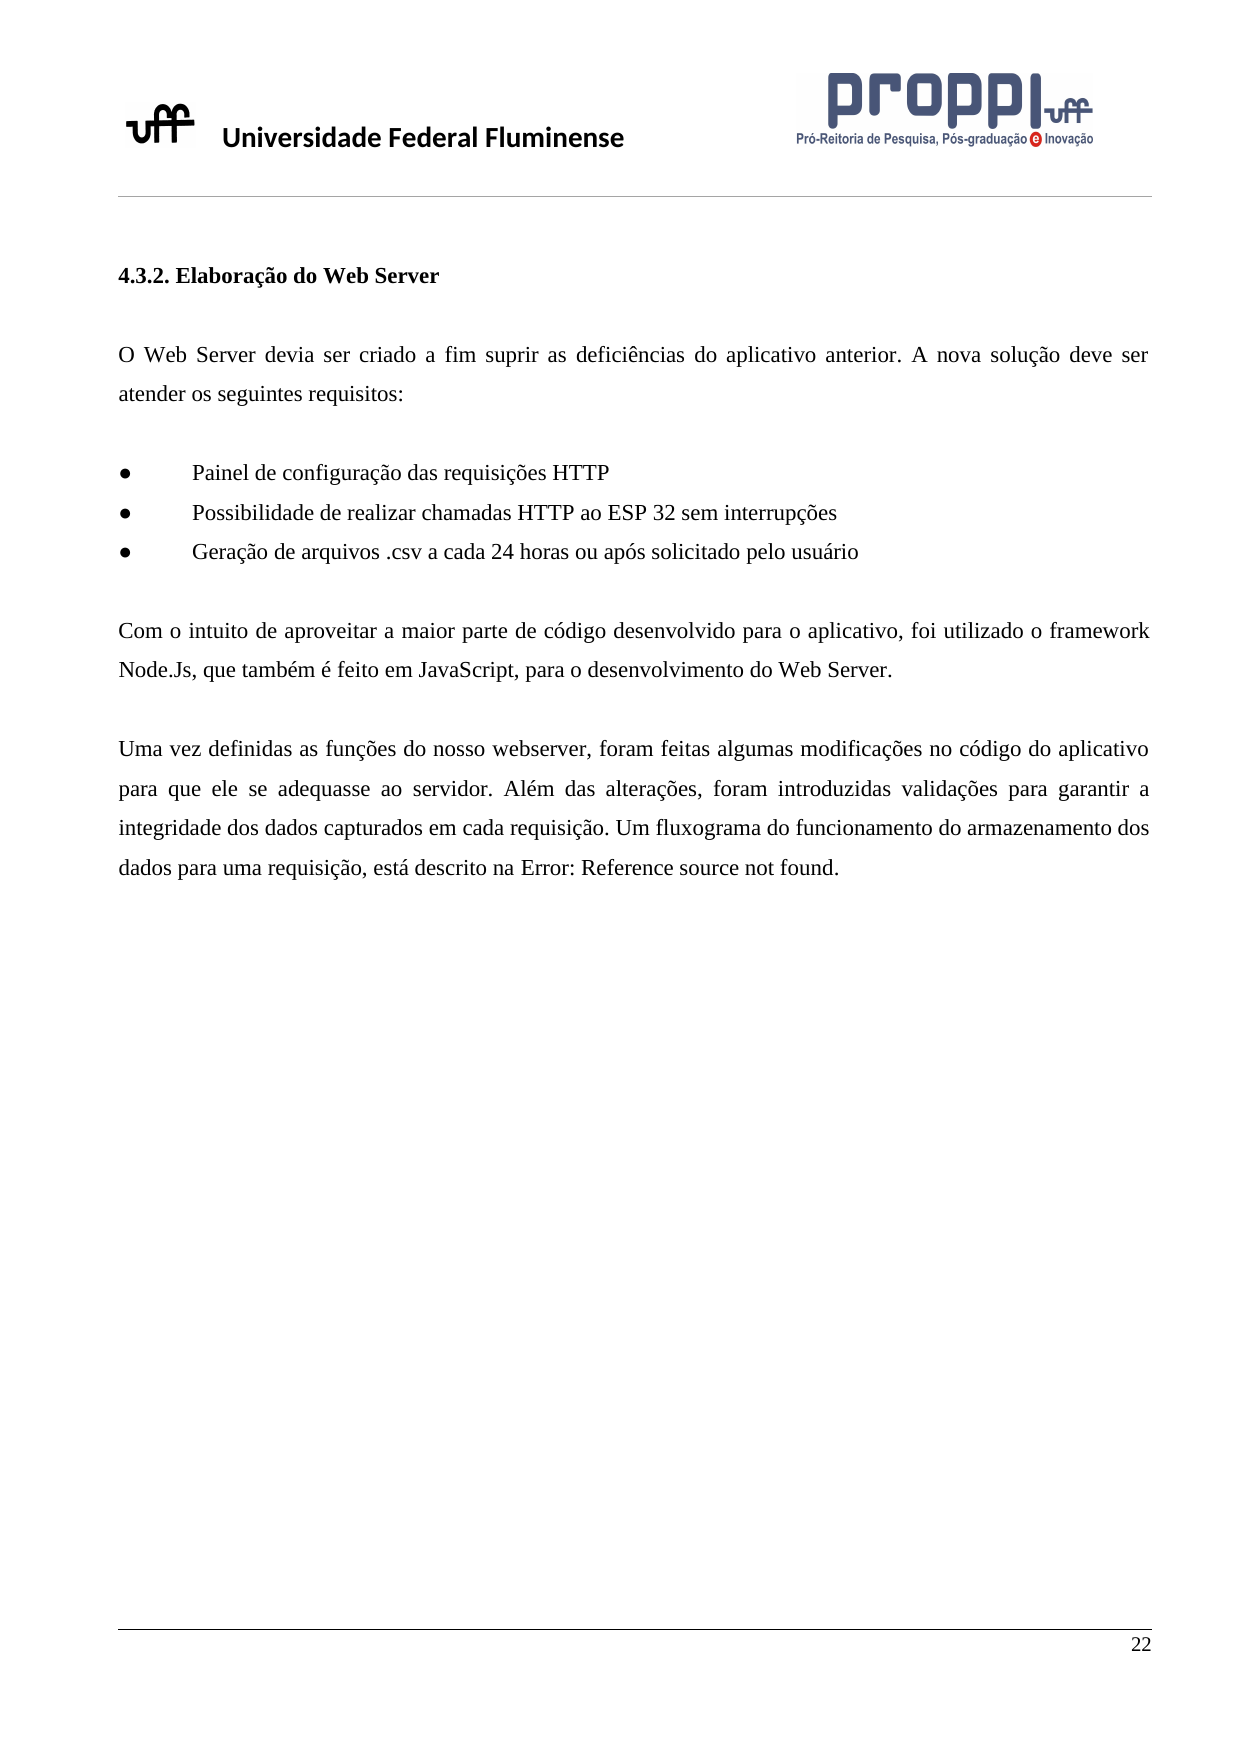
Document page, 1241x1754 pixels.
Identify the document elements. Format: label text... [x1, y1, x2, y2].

list Geração de arquivos .csv a cada 24 horas ou após solicitado pelo usuário [118, 538, 1152, 564]
picture [125, 102, 196, 148]
picture [796, 73, 1093, 147]
text Com o intuito de aproveitar a maior parte de código desenvolvido para o aplicativo, foi utilizado o framework Node.Js, que também é feito em JavaScript, para o desenvolvimento do Web Server. [118, 617, 1152, 683]
text O Web Server devia ser criado a fim suprir as deficiências do aplicativo anterior. A nova solução deve ser atender os seguintes requisitos: [118, 341, 1152, 406]
list Possibilidade de realizar chamadas HTTP ao ESP 32 sem interrupções [118, 498, 1152, 525]
list Painel de configuração das requisições HTTP [118, 459, 1152, 485]
text 4.3.2. Elaboração do Web Server [118, 262, 1152, 288]
